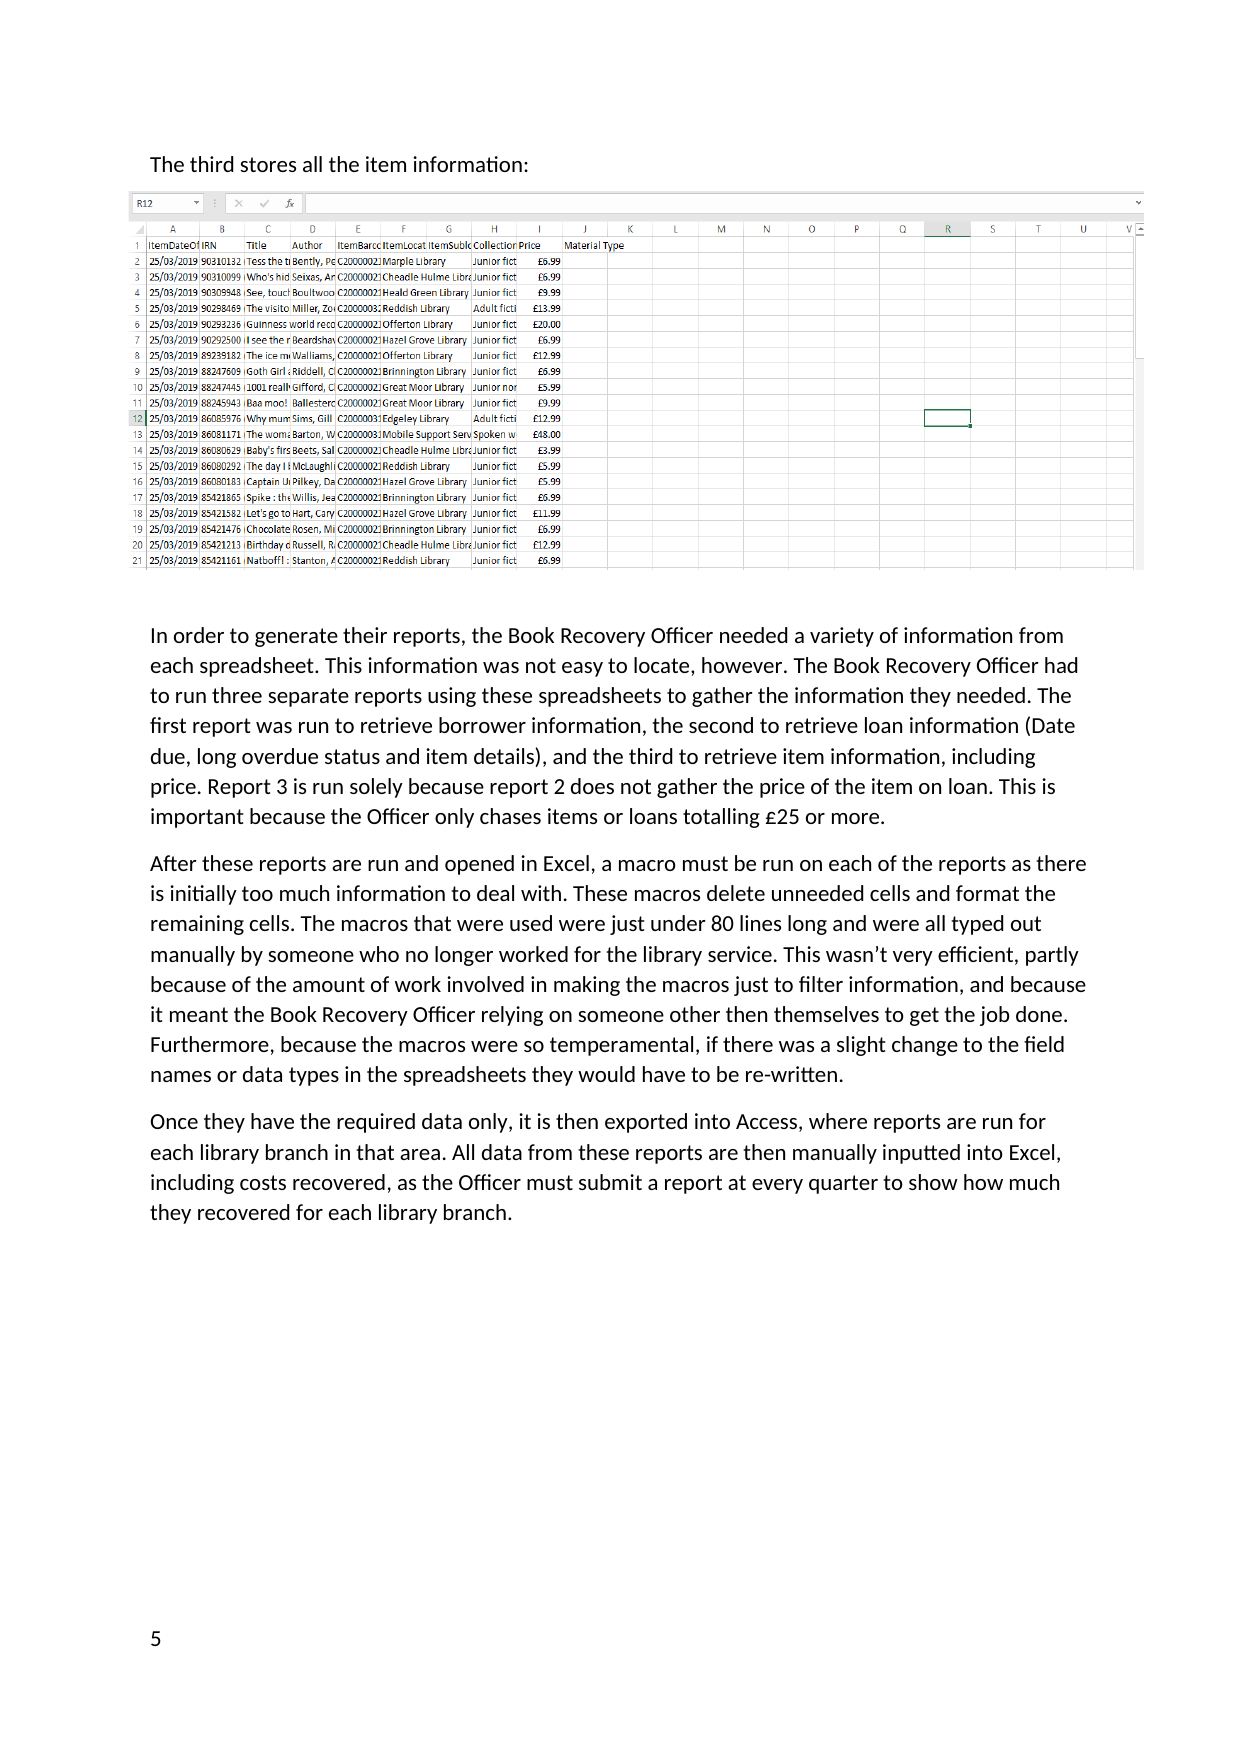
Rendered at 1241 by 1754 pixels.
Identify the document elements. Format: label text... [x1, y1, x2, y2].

text In order to generate their reports, the Book Recovery Officer needed a variety of information from each spreadsheet. This information was not easy to locate, however. The Book Recovery Officer had to run three separate reports using these spreadsheets to gather the information they needed. The first report was run to retrieve borrower information, the second to retrieve loan information (Date due, long overdue status and item details), and the third to retrieve item information, including price. Report 3 is run solely because report 2 does not gather the price of the item on loan. This is important because the Officer only chases items or loans totalling £25 or more. [150, 570, 1090, 830]
picture [128, 191, 1144, 570]
text Once they have the required data only, it is then exported into Access, where reports are run for each library branch in that area. All data from these reports are then manually inputted into Excel, including costs recovered, as the Officer must submit a report at every quarter to show how much they recovered for each library branch. [150, 1107, 1090, 1226]
text The third stores all the item information: [150, 150, 1090, 178]
text After these reports are run and opened in Excel, a macro must be run on each of the reports as there is initially too much information to deal with. These macros delete unneeded cells and format the remaining cells. The macros that were used were just under 80 lines long and were all typed out manually by someone who no longer worked for the library service. This wasn’t very efficient, partly because of the amount of work involved in making the macros just to filter information, and because it meant the Book Recovery Officer relying on someone other then themselves to get the job done. Furthermore, because the macros were so temperamental, if there was a slight change to the field names or data types in the spreadsheets they would have to be re-written. [150, 849, 1090, 1088]
